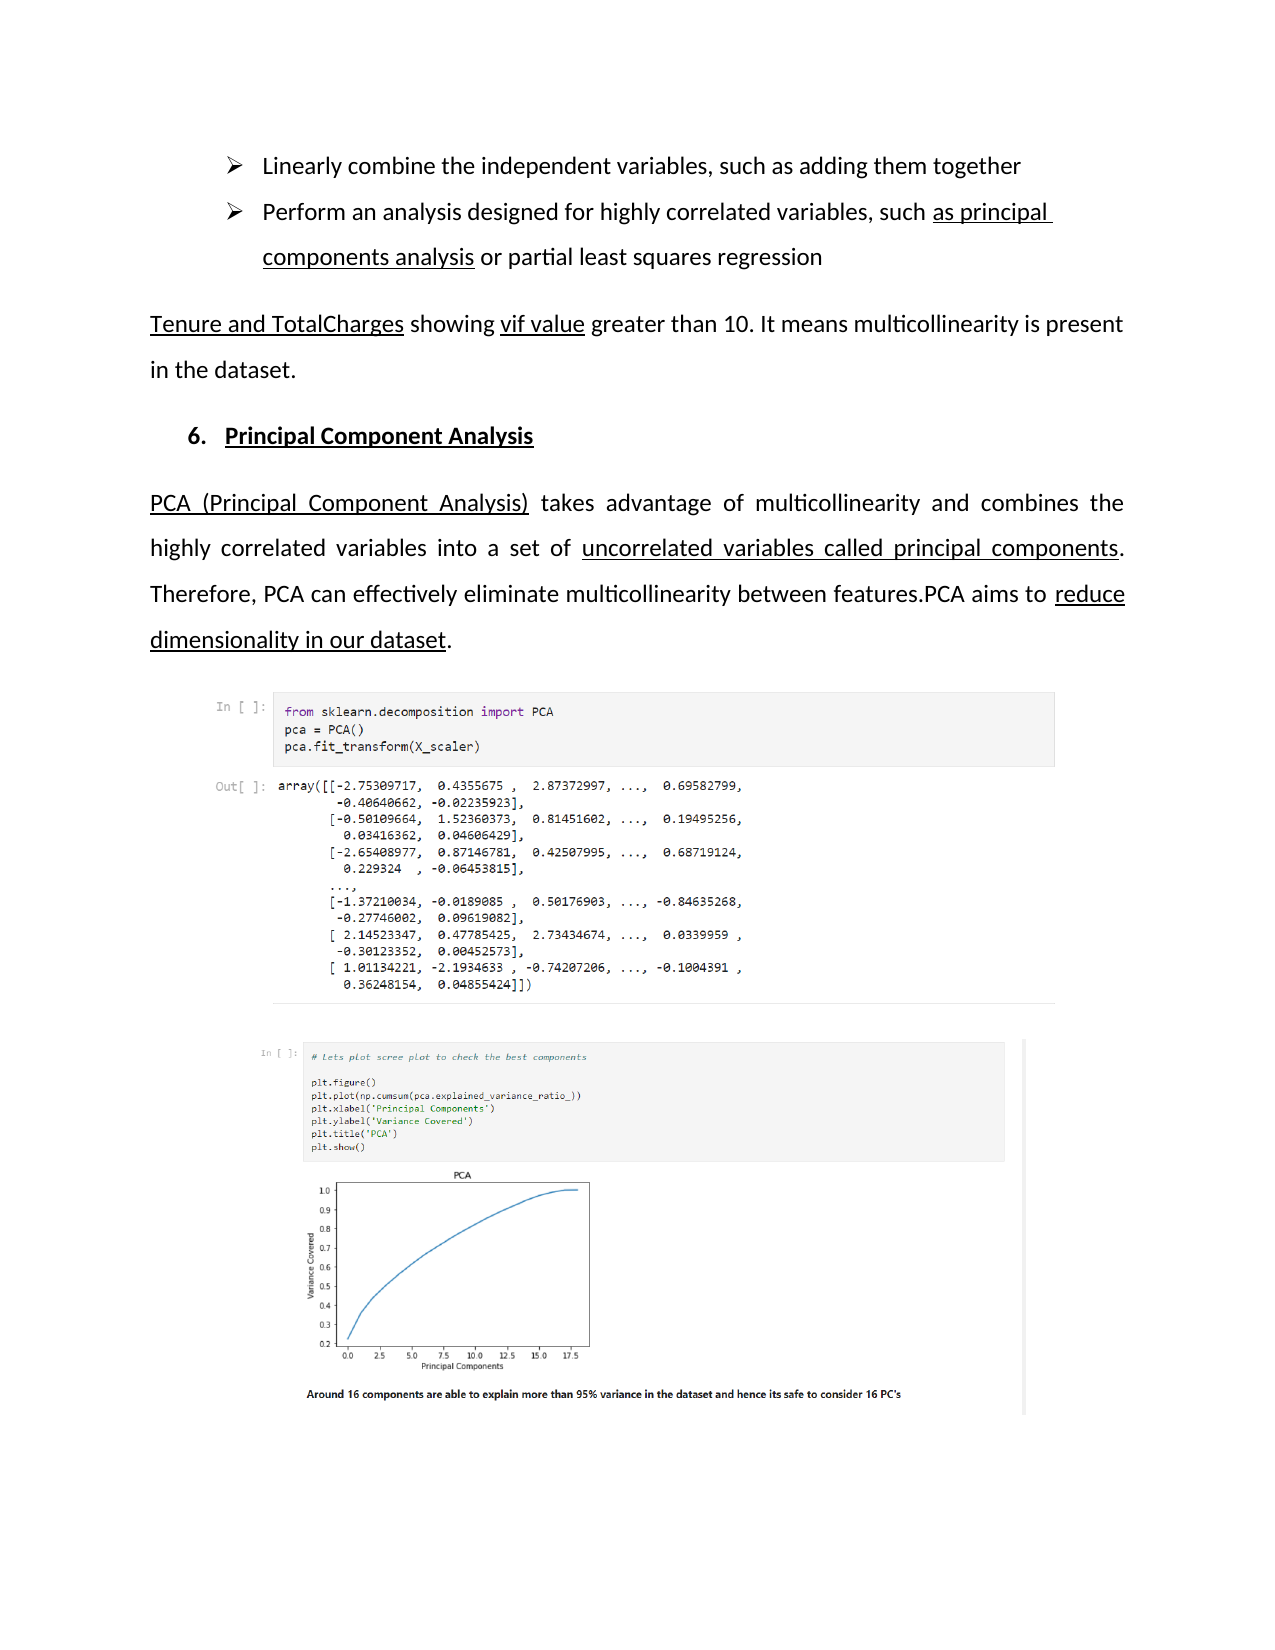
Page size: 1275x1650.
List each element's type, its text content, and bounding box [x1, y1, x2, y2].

list Linearly combine the independent variables, such as adding them together [225, 150, 1125, 181]
list Principal Component Analysis [187, 420, 1125, 451]
text PCA (Principal Component Analysis) takes advantage of multicollinearity and combines the highly correlated variables into a set of uncorrelated variables called principal components. Therefore, PCA can effectively eliminate multicollinearity between features.PCA aims to reduce dimensionality in our dataset. [150, 487, 1125, 654]
list Perform an analysis designed for highly correlated variables, such as principal components analysis or partial least squares regression [225, 196, 1125, 272]
picture [249, 1039, 1026, 1415]
picture [202, 690, 1073, 1004]
text Tenure and TotalCharges showing vif value greater than 10. It means multicollinearity is present in the dataset. [150, 308, 1125, 384]
